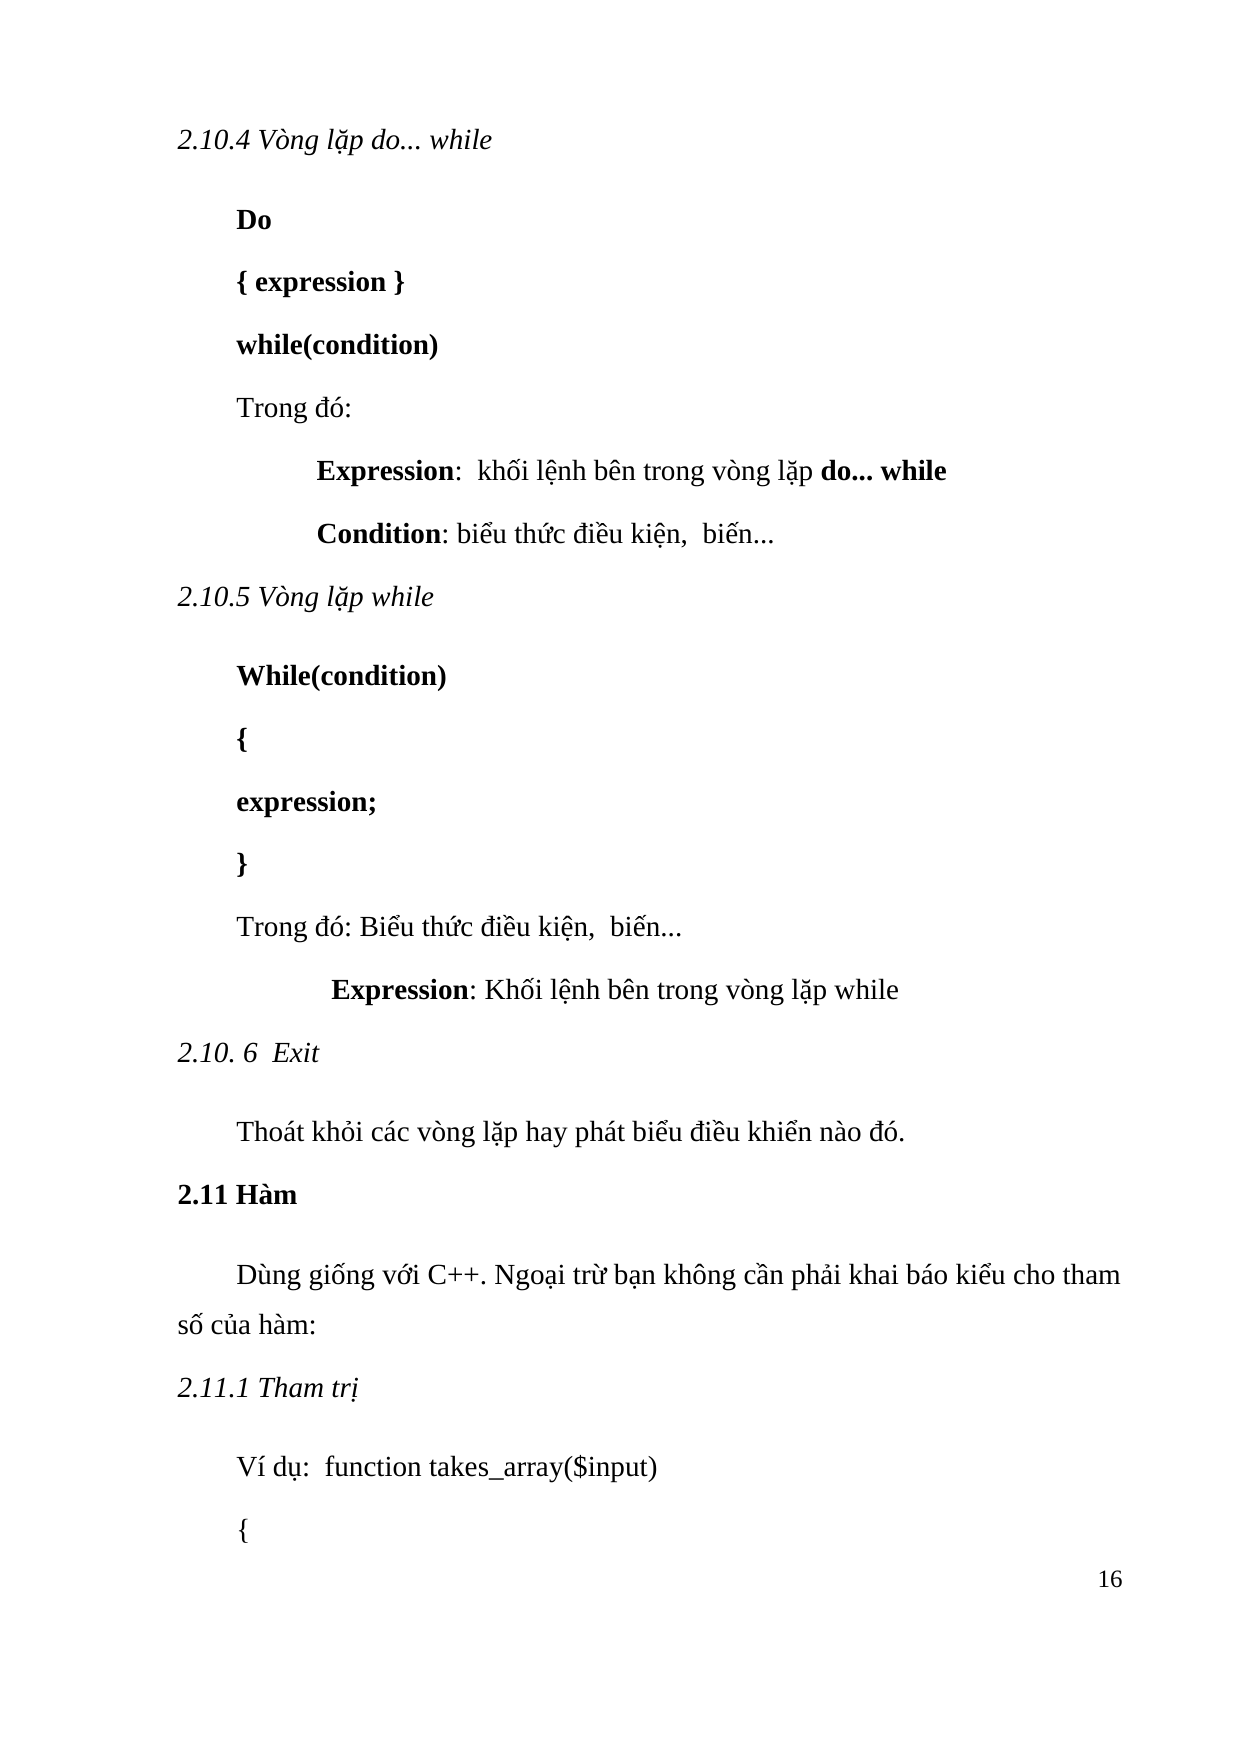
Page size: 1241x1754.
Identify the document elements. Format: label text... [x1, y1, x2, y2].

text While(condition) [177, 658, 1122, 692]
text { [177, 1512, 1122, 1546]
text Thoát khỏi các vòng lặp hay phát biểu điều khiển nào đó. [177, 1114, 1122, 1148]
text while(condition) [177, 327, 1122, 361]
subtitle 2.11.1 Tham trị [177, 1370, 1122, 1403]
text { [177, 721, 1122, 754]
subtitle 2.10.5 Vòng lặp while [177, 579, 1122, 612]
subtitle 2.10. 6 Exit [177, 1035, 1122, 1068]
subtitle 2.11 Hàm [177, 1177, 1122, 1211]
text Condition: biểu thức điều kiện, biến... [177, 516, 1122, 549]
text Trong đó: [177, 390, 1122, 424]
subtitle 2.10.4 Vòng lặp do... while [177, 122, 1122, 156]
text { expression } [177, 264, 1122, 298]
text Expression: Khối lệnh bên trong vòng lặp while [177, 972, 1122, 1006]
text Expression: khối lệnh bên trong vòng lặp do... while [177, 453, 1122, 487]
text Do [177, 202, 1122, 235]
text Ví dụ: function takes_array($input) [177, 1449, 1122, 1483]
text expression; [177, 784, 1122, 817]
text } [177, 847, 1122, 880]
text Trong đó: Biểu thức điều kiện, biến... [177, 909, 1122, 943]
text Dùng giống với C++. Ngoại trừ bạn không cần phải khai báo kiểu cho tham số của hàm: [177, 1257, 1122, 1341]
